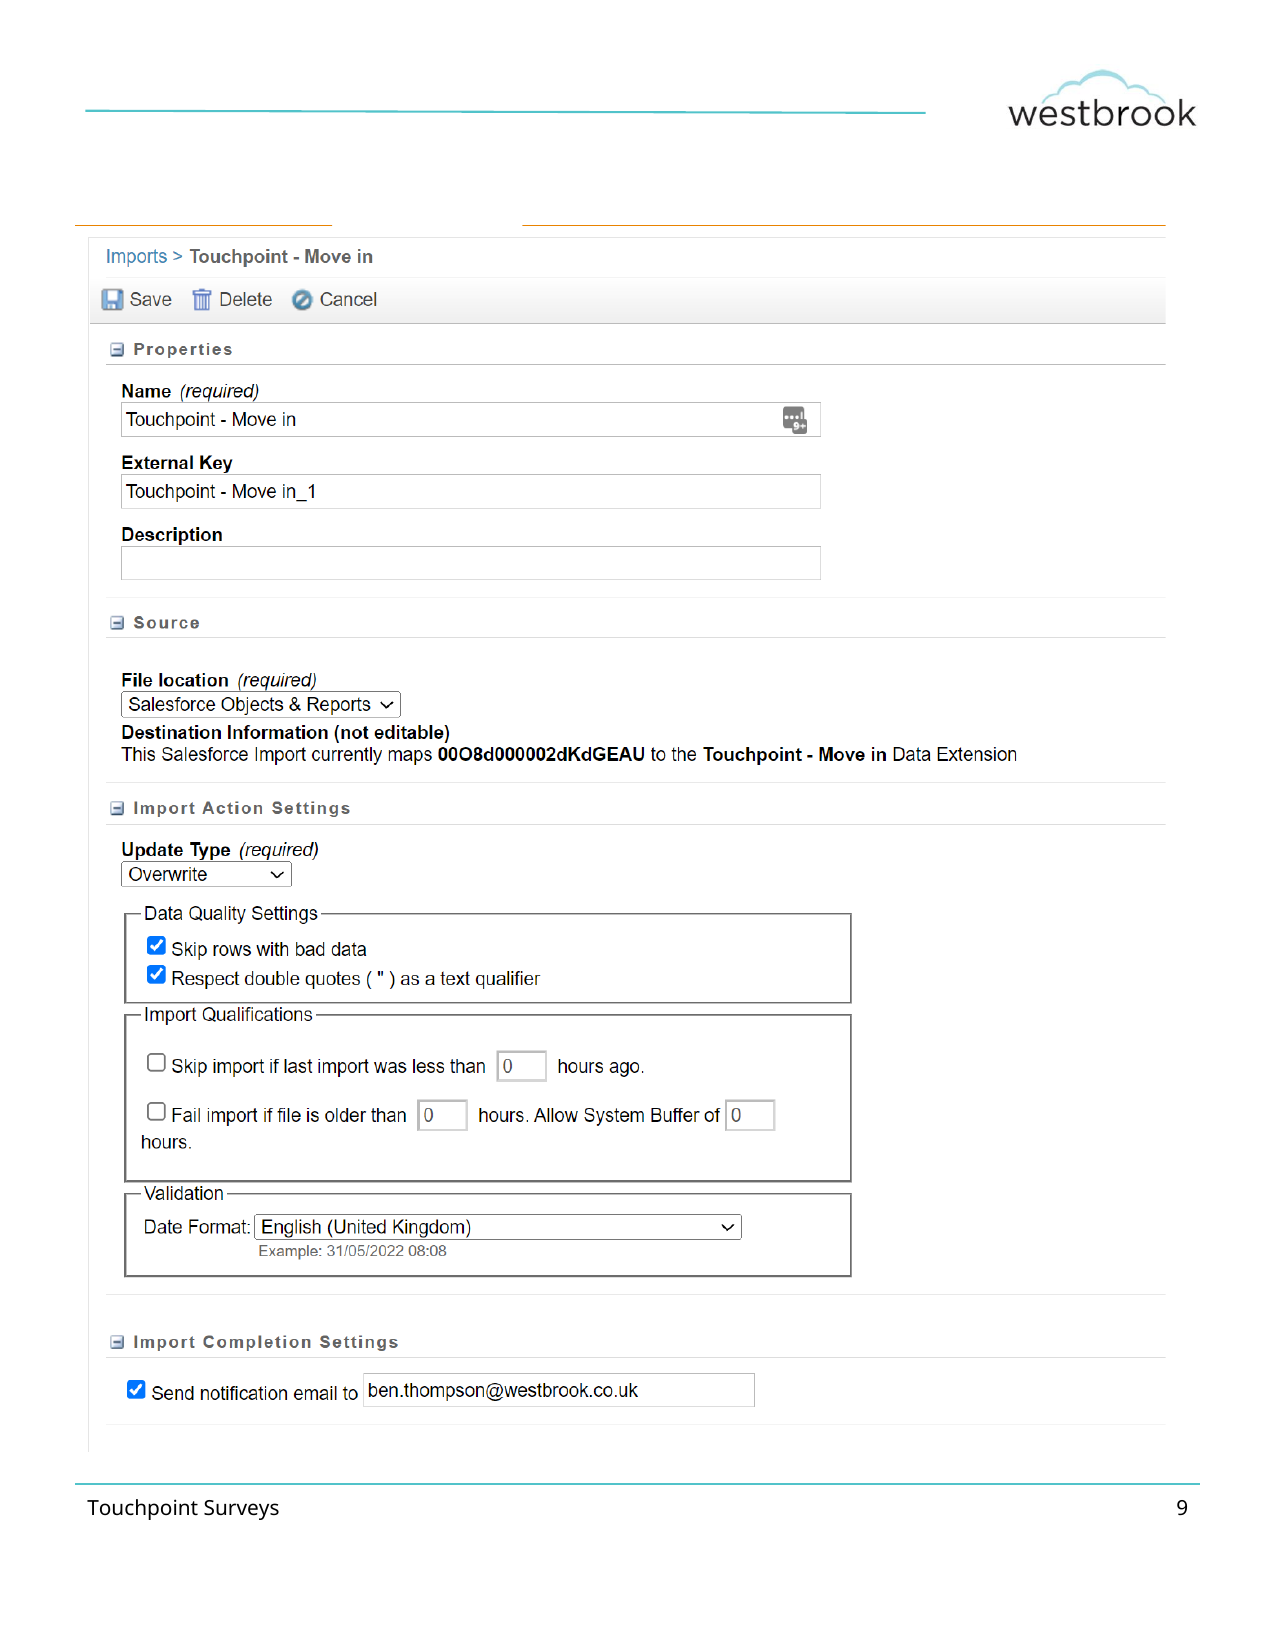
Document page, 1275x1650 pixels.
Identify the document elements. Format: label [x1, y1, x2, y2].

picture [1001, 64, 1200, 129]
picture [75, 225, 1166, 1452]
